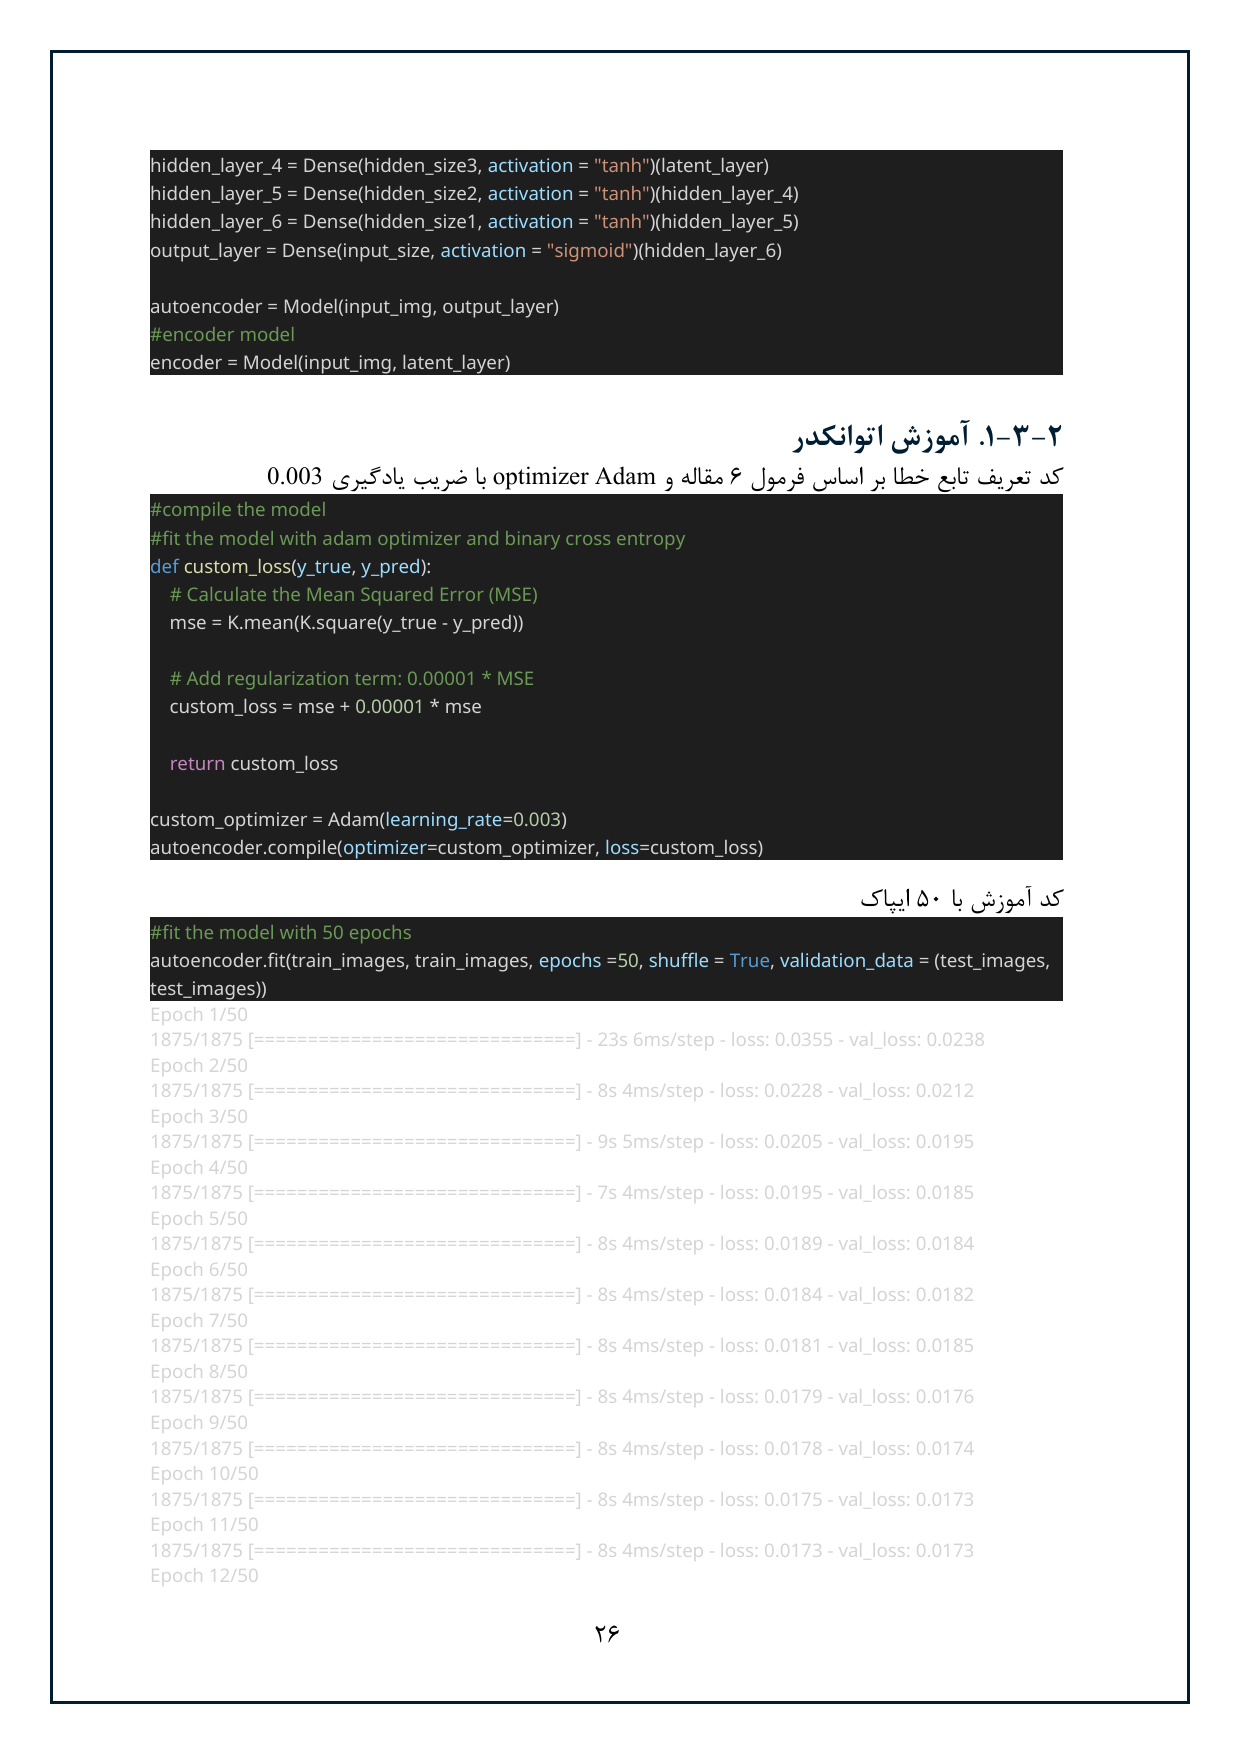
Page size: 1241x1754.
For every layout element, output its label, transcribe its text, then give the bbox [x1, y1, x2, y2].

text Epoch 8/50 [150, 1358, 1063, 1384]
text hidden_layer_5 = Dense(hidden_size2, activation = "tanh")(hidden_layer_4) [150, 178, 1063, 206]
text 1875/1875 [==============================] - 8s 4ms/step - loss: 0.0175 - val_loss: 0.0173 [150, 1486, 1063, 1511]
text کد تعریف تابع خطا بر اساس فرمول ۶ مقاله و optimizer Adam با ضریب یادگیری 0.003 [150, 462, 1063, 494]
text def custom_loss(y_true, y_pred): [150, 550, 1063, 578]
text encoder = Model(input_img, latent_layer) [150, 347, 1063, 375]
text 1875/1875 [==============================] - 8s 4ms/step - loss: 0.0178 - val_loss: 0.0174 [150, 1435, 1063, 1460]
text کد آموزش با ۵۰ ایپاک [150, 887, 1063, 917]
text 1875/1875 [==============================] - 8s 4ms/step - loss: 0.0179 - val_loss: 0.0176 [150, 1384, 1063, 1409]
text Epoch 6/50 [150, 1256, 1063, 1282]
text Epoch 9/50 [150, 1409, 1063, 1435]
text 1875/1875 [==============================] - 7s 4ms/step - loss: 0.0195 - val_loss: 0.0185 [150, 1180, 1063, 1205]
text mse = K.mean(K.square(y_true - y_pred)) [150, 607, 1063, 635]
text 1875/1875 [==============================] - 8s 4ms/step - loss: 0.0173 - val_loss: 0.0173 [150, 1537, 1063, 1562]
text Epoch 12/50 [150, 1562, 1063, 1588]
text autoencoder.fit(train_images, train_images, epochs =50, shuffle = True, validation_data = (test_images, test_images)) [150, 945, 1063, 1001]
text Epoch 7/50 [150, 1307, 1063, 1333]
text hidden_layer_6 = Dense(hidden_size1, activation = "tanh")(hidden_layer_5) [150, 206, 1063, 234]
text 1875/1875 [==============================] - 23s 6ms/step - loss: 0.0355 - val_loss: 0.0238 [150, 1027, 1063, 1052]
text # Calculate the Mean Squared Error (MSE) [150, 578, 1063, 607]
text Epoch 4/50 [150, 1154, 1063, 1180]
text 1875/1875 [==============================] - 8s 4ms/step - loss: 0.0189 - val_loss: 0.0184 [150, 1231, 1063, 1256]
text Epoch 1/50 [150, 1001, 1063, 1027]
text Epoch 2/50 [150, 1052, 1063, 1078]
text 1875/1875 [==============================] - 8s 4ms/step - loss: 0.0181 - val_loss: 0.0185 [150, 1333, 1063, 1358]
text custom_loss = mse + 0.00001 * mse [150, 691, 1063, 719]
text #fit the model with adam optimizer and binary cross entropy [150, 522, 1063, 550]
text autoencoder = Model(input_img, output_layer) [150, 291, 1063, 319]
text #encoder model [150, 319, 1063, 347]
text 1875/1875 [==============================] - 9s 5ms/step - loss: 0.0205 - val_loss: 0.0195 [150, 1129, 1063, 1154]
text hidden_layer_4 = Dense(hidden_size3, activation = "tanh")(latent_layer) [150, 150, 1063, 178]
text Epoch 5/50 [150, 1205, 1063, 1231]
text Epoch 3/50 [150, 1103, 1063, 1129]
text output_layer = Dense(input_size, activation = "sigmoid")(hidden_layer_6) [150, 234, 1063, 262]
text return custom_loss [150, 747, 1063, 775]
text custom_optimizer = Adam(learning_rate=0.003) [150, 803, 1063, 832]
text #compile the model [150, 494, 1063, 522]
text Epoch 10/50 [150, 1460, 1063, 1486]
text 1875/1875 [==============================] - 8s 4ms/step - loss: 0.0228 - val_loss: 0.0212 [150, 1078, 1063, 1103]
text 1875/1875 [==============================] - 8s 4ms/step - loss: 0.0184 - val_loss: 0.0182 [150, 1282, 1063, 1307]
text #fit the model with 50 epochs [150, 917, 1063, 945]
subtitle ۱-۳-۲. آموزش اتوانکدر [150, 423, 1063, 457]
text autoencoder.compile(optimizer=custom_optimizer, loss=custom_loss) [150, 832, 1063, 860]
text # Add regularization term: 0.00001 * MSE [150, 663, 1063, 691]
text Epoch 11/50 [150, 1511, 1063, 1537]
